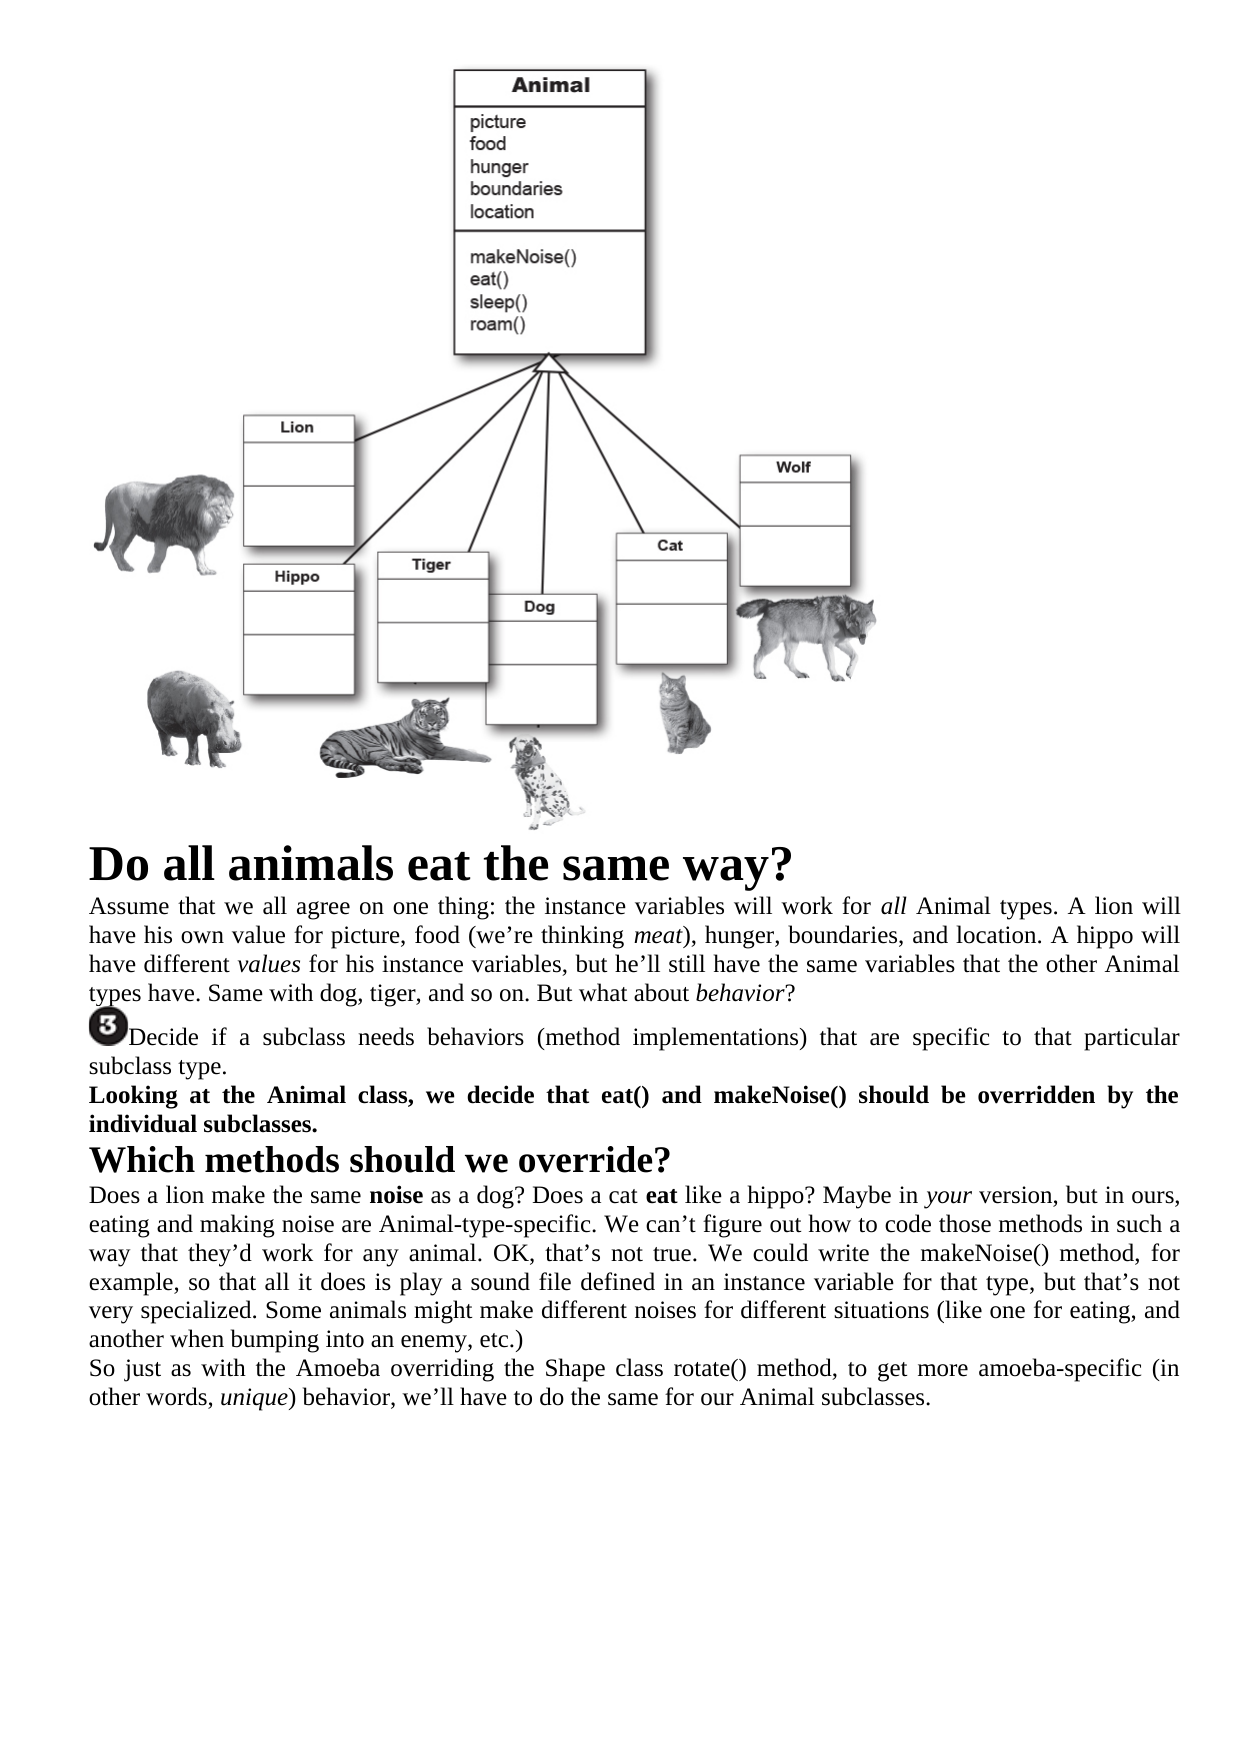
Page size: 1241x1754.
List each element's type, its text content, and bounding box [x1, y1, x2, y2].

picture [88, 1006, 129, 1046]
text Decide if a subclass needs behaviors (method implementations) that are specific to that particular subclass type. [89, 1006, 1181, 1080]
text So just as with the Amoeba overriding the Shape class rotate() method, to get more amoeba-specific (in other words, unique) behavior, we’ll have to do the same for our Animal subclasses. [89, 1353, 1181, 1411]
picture [88, 59, 881, 834]
text Looking at the Animal class, we decide that eat() and makeNoise() should be overridden by the individual subclasses. [89, 1080, 1181, 1137]
text Does a lion make the same noise as a dog? Does a cat eat like a hippo? Maybe in your version, but in ours, eating and making noise are Animal-type-specific. We can’t figure out how to code those methods in such a way that they’d work for any animal. OK, that’s not true. We could write the makeNoise() method, for example, so that all it does is play a sound file defined in an instance variable for that type, but that’s not very specialized. Some animals might make different noises for different situations (like one for eating, and another when bumping into an enemy, etc.) [89, 1181, 1181, 1353]
text Do all animals eat the same way? [89, 834, 1181, 891]
text Assume that we all agree on one thing: the instance variables will work for all Animal types. A lion will have his own value for picture, food (we’re thinking meat), hunger, boundaries, and location. A hippo will have different values for his instance variables, but he’ll still have the same variables that the other Animal types have. Same with dog, tiger, and so on. But what about behavior? [89, 891, 1181, 1006]
text Which methods should we override? [89, 1137, 1181, 1181]
